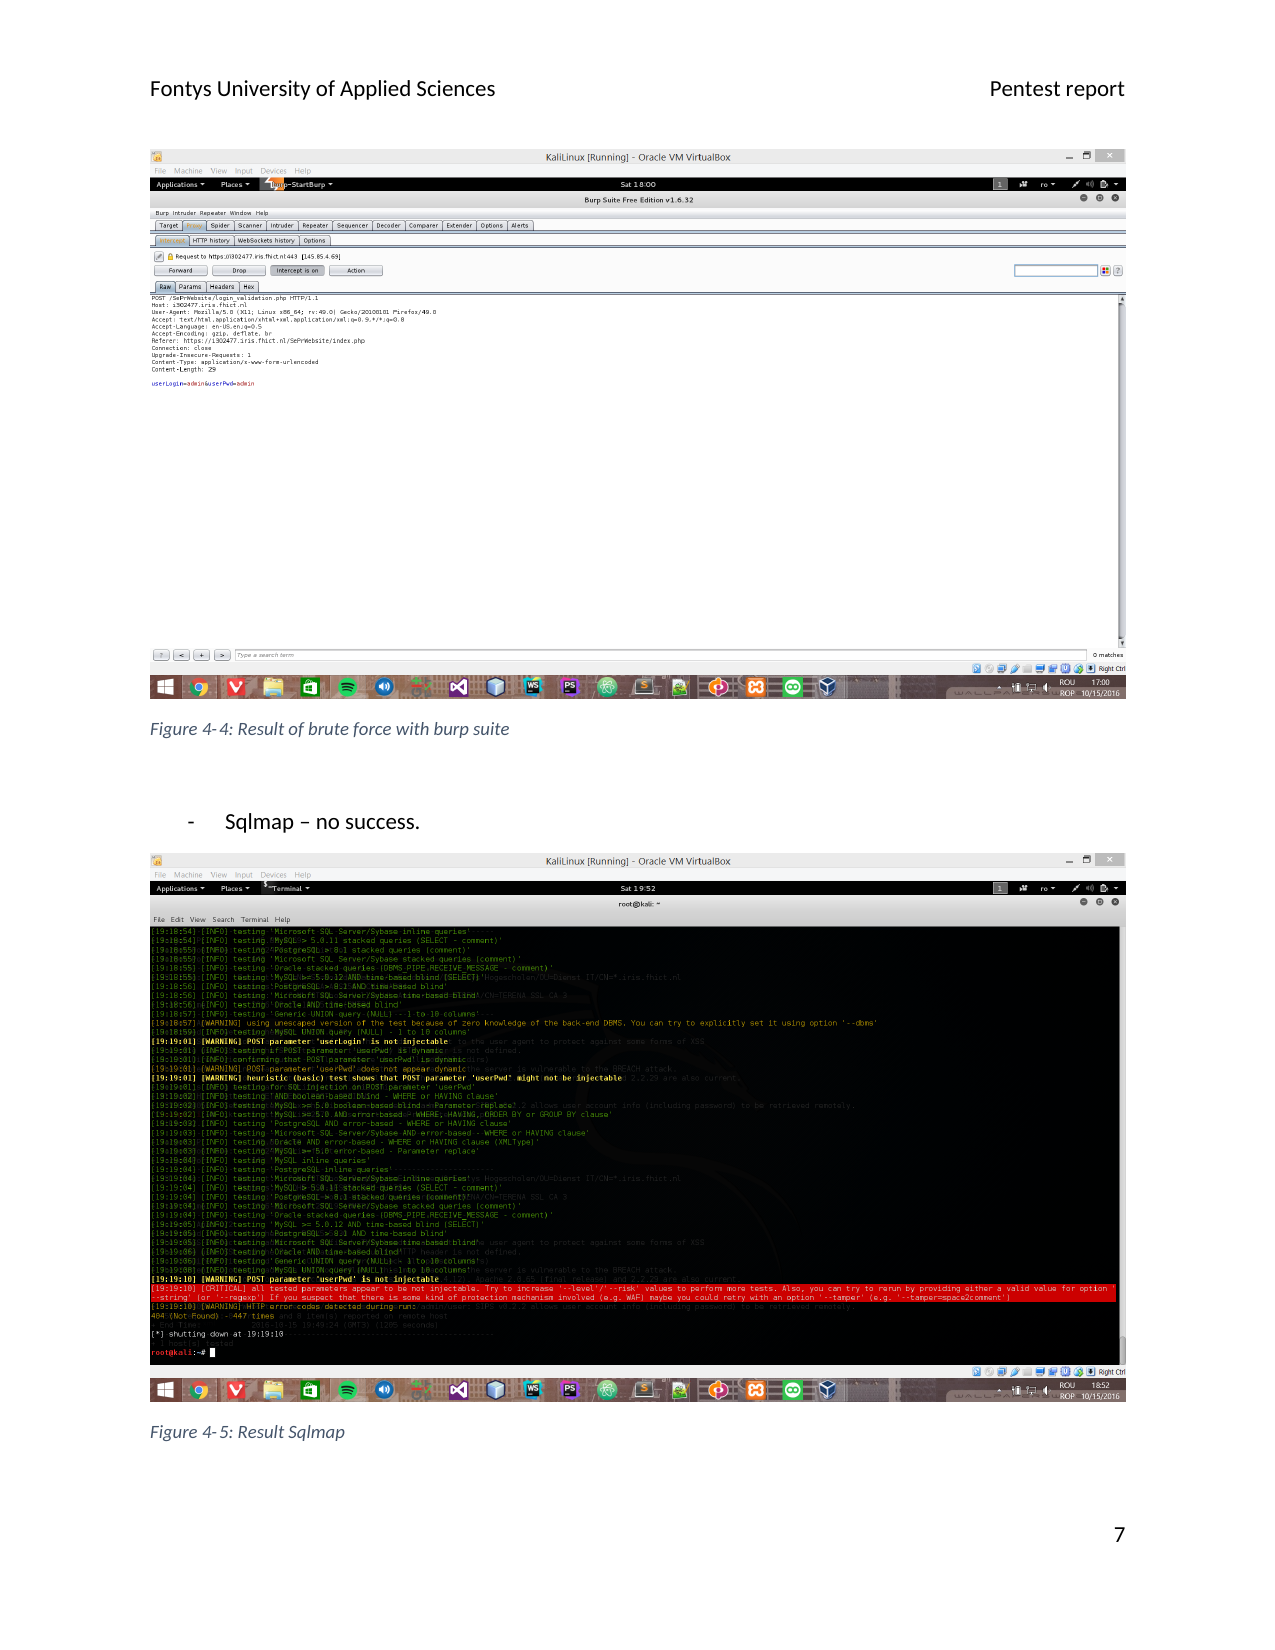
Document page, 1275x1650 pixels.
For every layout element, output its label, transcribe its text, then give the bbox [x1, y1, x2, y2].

picture [150, 853, 1126, 1402]
picture [150, 149, 1126, 699]
list Sqlmap – no success. [187, 807, 1125, 835]
